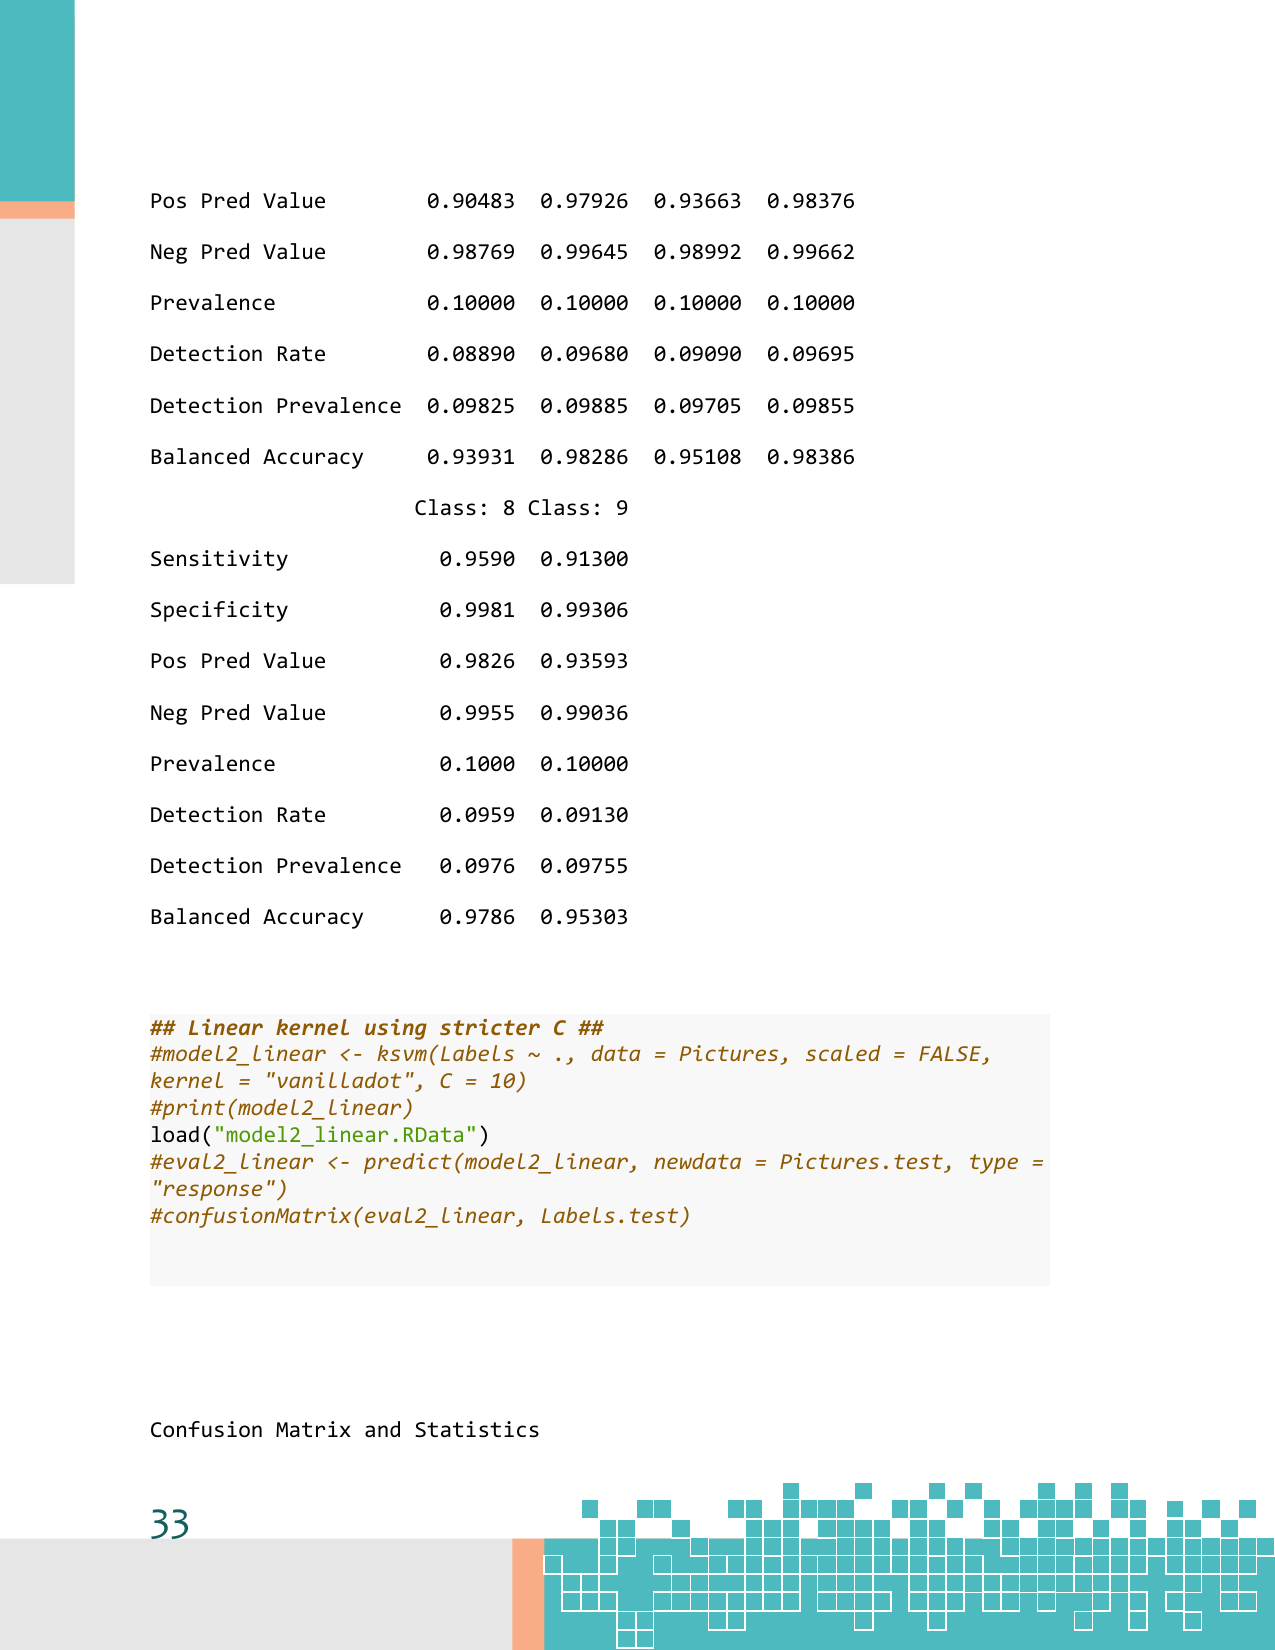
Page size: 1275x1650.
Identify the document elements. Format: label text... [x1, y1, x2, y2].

text Confusion Matrix and Statistics [150, 1417, 1050, 1444]
text Balanced Accuracy 0.93931 0.98286 0.95108 0.98386 [150, 443, 1050, 470]
text Detection Rate 0.0959 0.09130 [150, 801, 1050, 828]
text Detection Prevalence 0.09825 0.09885 0.09705 0.09855 [150, 392, 1050, 419]
text Sensitivity 0.9590 0.91300 [150, 546, 1050, 572]
text Class: 8 Class: 9 [150, 494, 1050, 521]
text Neg Pred Value 0.9955 0.99036 [150, 699, 1050, 726]
text Detection Rate 0.08890 0.09680 0.09090 0.09695 [150, 341, 1050, 368]
text Detection Prevalence 0.0976 0.09755 [150, 852, 1050, 879]
text Pos Pred Value 0.9826 0.93593 [150, 648, 1050, 675]
text Pos Pred Value 0.90483 0.97926 0.93663 0.98376 [150, 187, 1050, 214]
text Specificity 0.9981 0.99306 [150, 597, 1050, 623]
text Prevalence 0.10000 0.10000 0.10000 0.10000 [150, 290, 1050, 317]
text Neg Pred Value 0.98769 0.99645 0.98992 0.99662 [150, 239, 1050, 266]
text ## Linear kernel using stricter C ## #model2_linear <- ksvm(Labels ~ ., data = Pictures, scaled = FALSE, kernel = "vanilladot", C = 10) #print(model2_linear) load("model2_linear.RData") #eval2_linear <- predict(model2_linear, newdata = Pictures.test, type = "response") #confusionMatrix(eval2_linear, Labels.test) [150, 1014, 1050, 1229]
text Prevalence 0.1000 0.10000 [150, 750, 1050, 777]
text Balanced Accuracy 0.9786 0.95303 [150, 903, 1050, 930]
